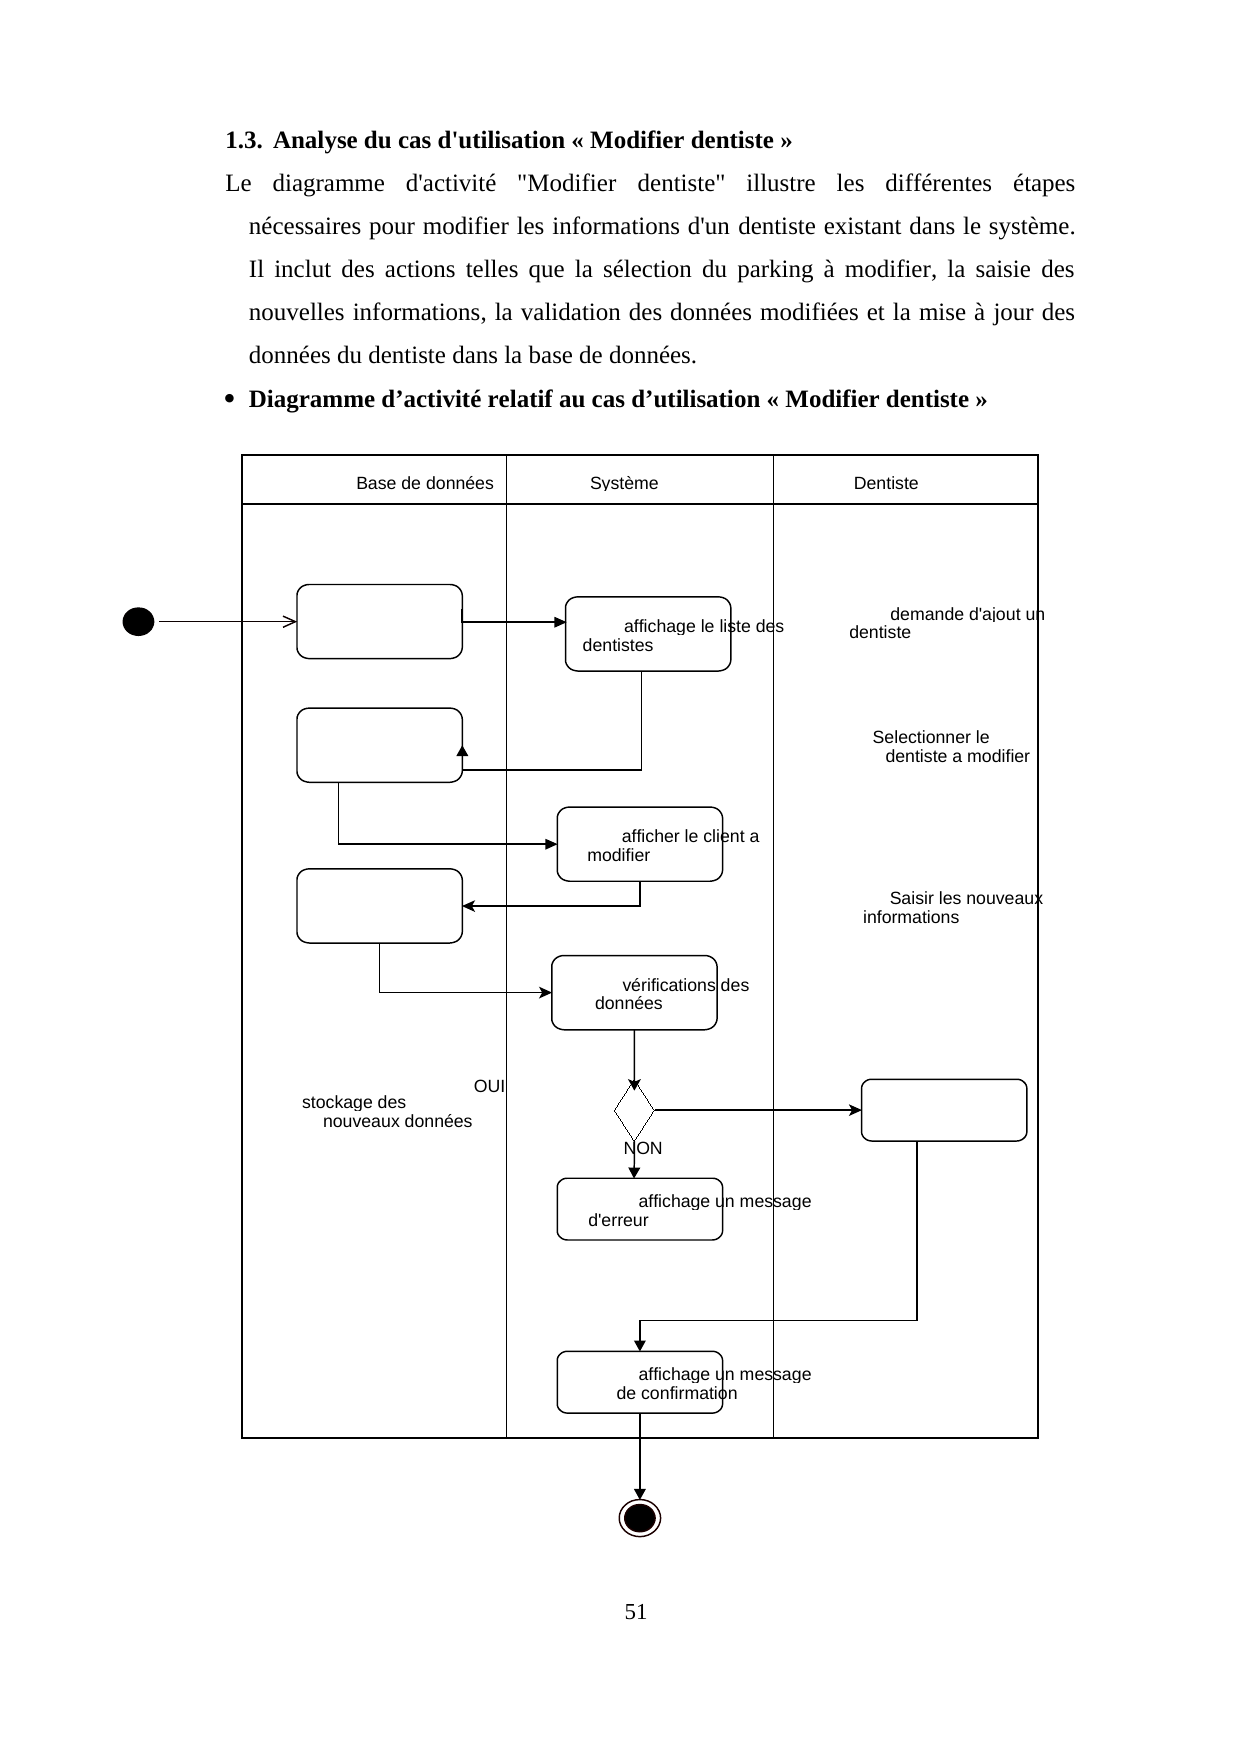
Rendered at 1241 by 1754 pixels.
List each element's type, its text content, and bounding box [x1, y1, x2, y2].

text Le diagramme d'activité "Modifier dentiste" illustre les différentes étapes nécessaires pour modifier les informations d'un dentiste existant dans le système. Il inclut des actions telles que la sélection du parking à modifier, la saisie des nouvelles informations, la validation des données modifiées et la mise à jour des données du dentiste dans la base de données. [225, 168, 1076, 369]
list Analyse du cas d'utilisation « Modifier dentiste » [225, 125, 1076, 154]
subtitle Diagramme d’activité relatif au cas d’utilisation « Modifier dentiste » [225, 384, 1076, 412]
